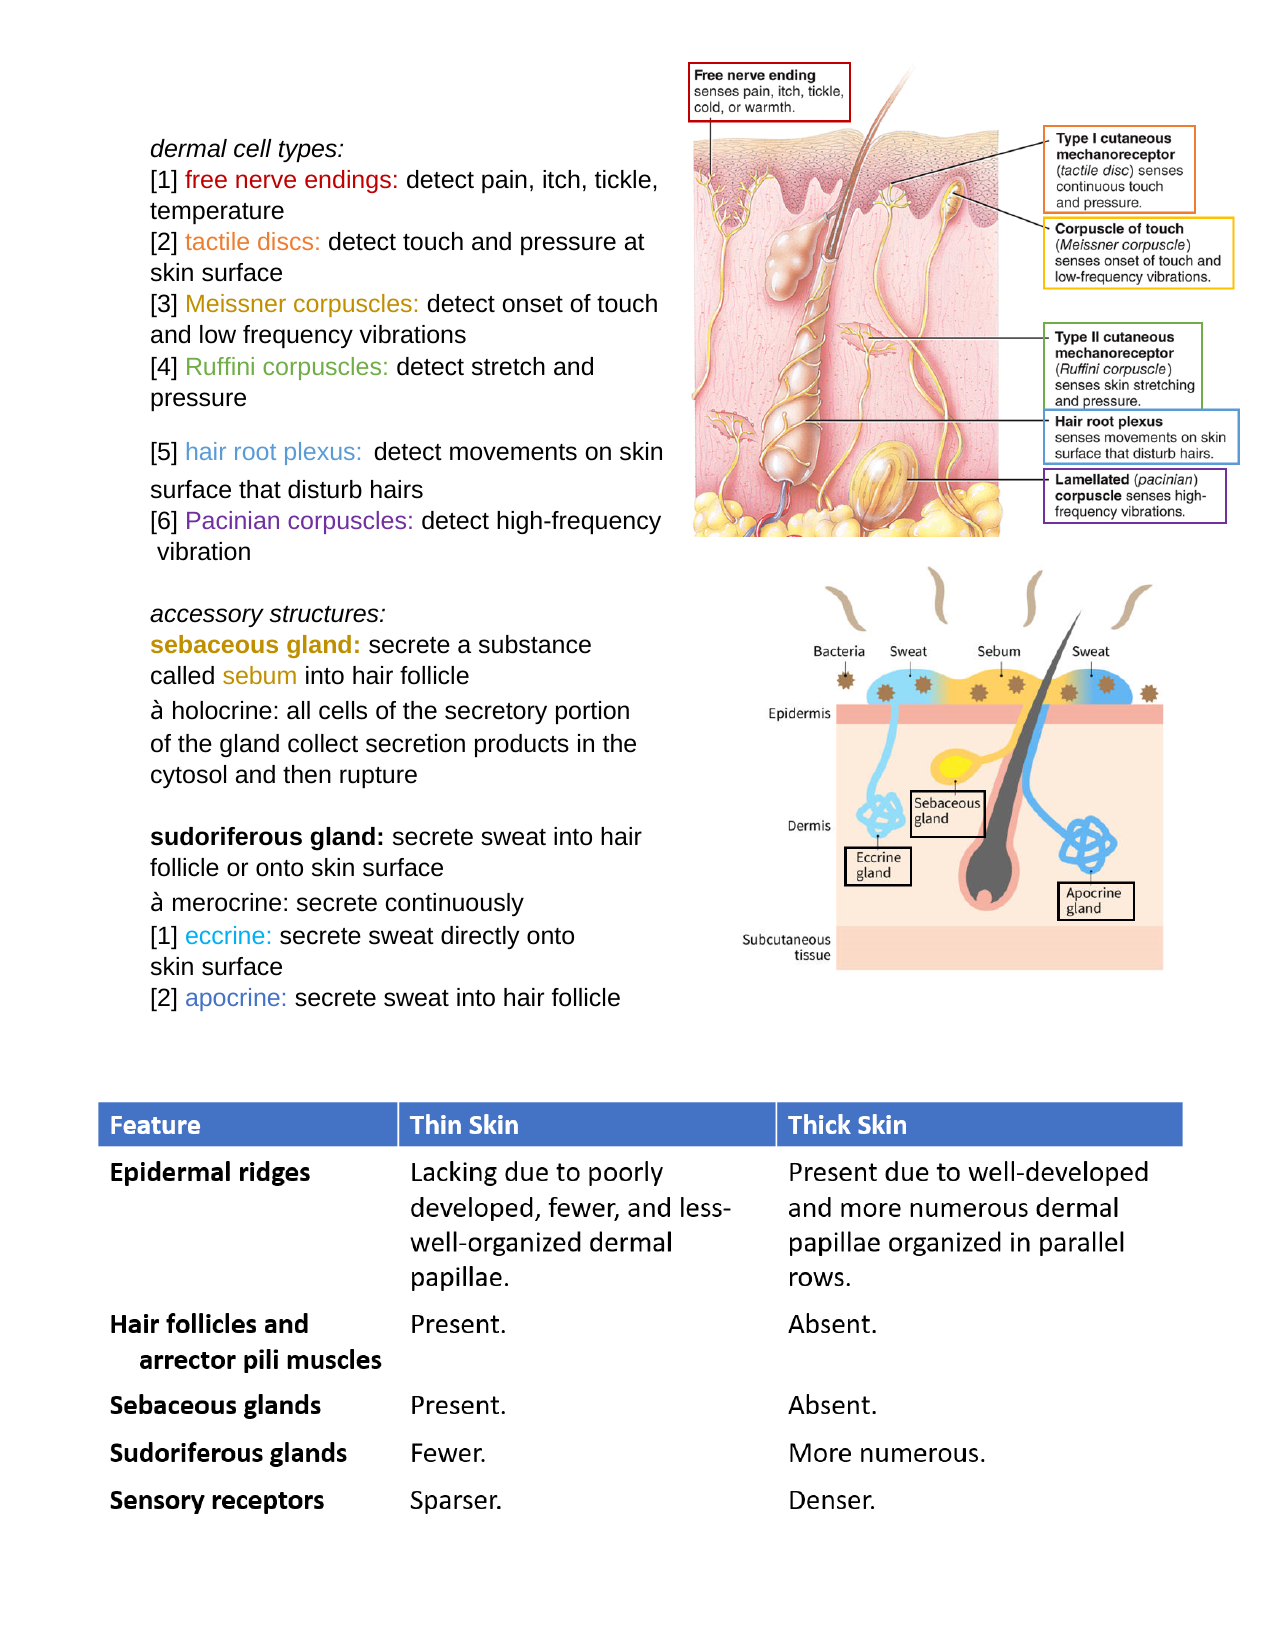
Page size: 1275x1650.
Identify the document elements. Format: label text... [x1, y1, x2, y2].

text dermal cell types: [1] free nerve endings: detect pain, itch, tickle, temperature [2] tactile discs: detect touch and pressure at skin surface [3] Meissner corpuscles: detect onset of touch and low frequency vibrations [4] Ruffini corpuscles: detect stretch and pressure [5] hair root plexus: detect movements on skin surface that disturb hairs [6] Pacinian corpuscles: detect high-frequency vibration accessory structures: sebaceous gland: secrete a substance called sebum into hair follicle à holocrine: all cells of the secretory portion of the gland collect secretion products in the cytosol and then rupture sudoriferous gland: secrete sweat into hair follicle or onto skin surface à merocrine: secrete continuously [1] eccrine: secrete sweat directly onto skin surface [2] apocrine: secrete sweat into hair follicle [150, 134, 1125, 1042]
picture [726, 561, 1178, 980]
picture [91, 1096, 1191, 1525]
picture [678, 56, 1243, 541]
